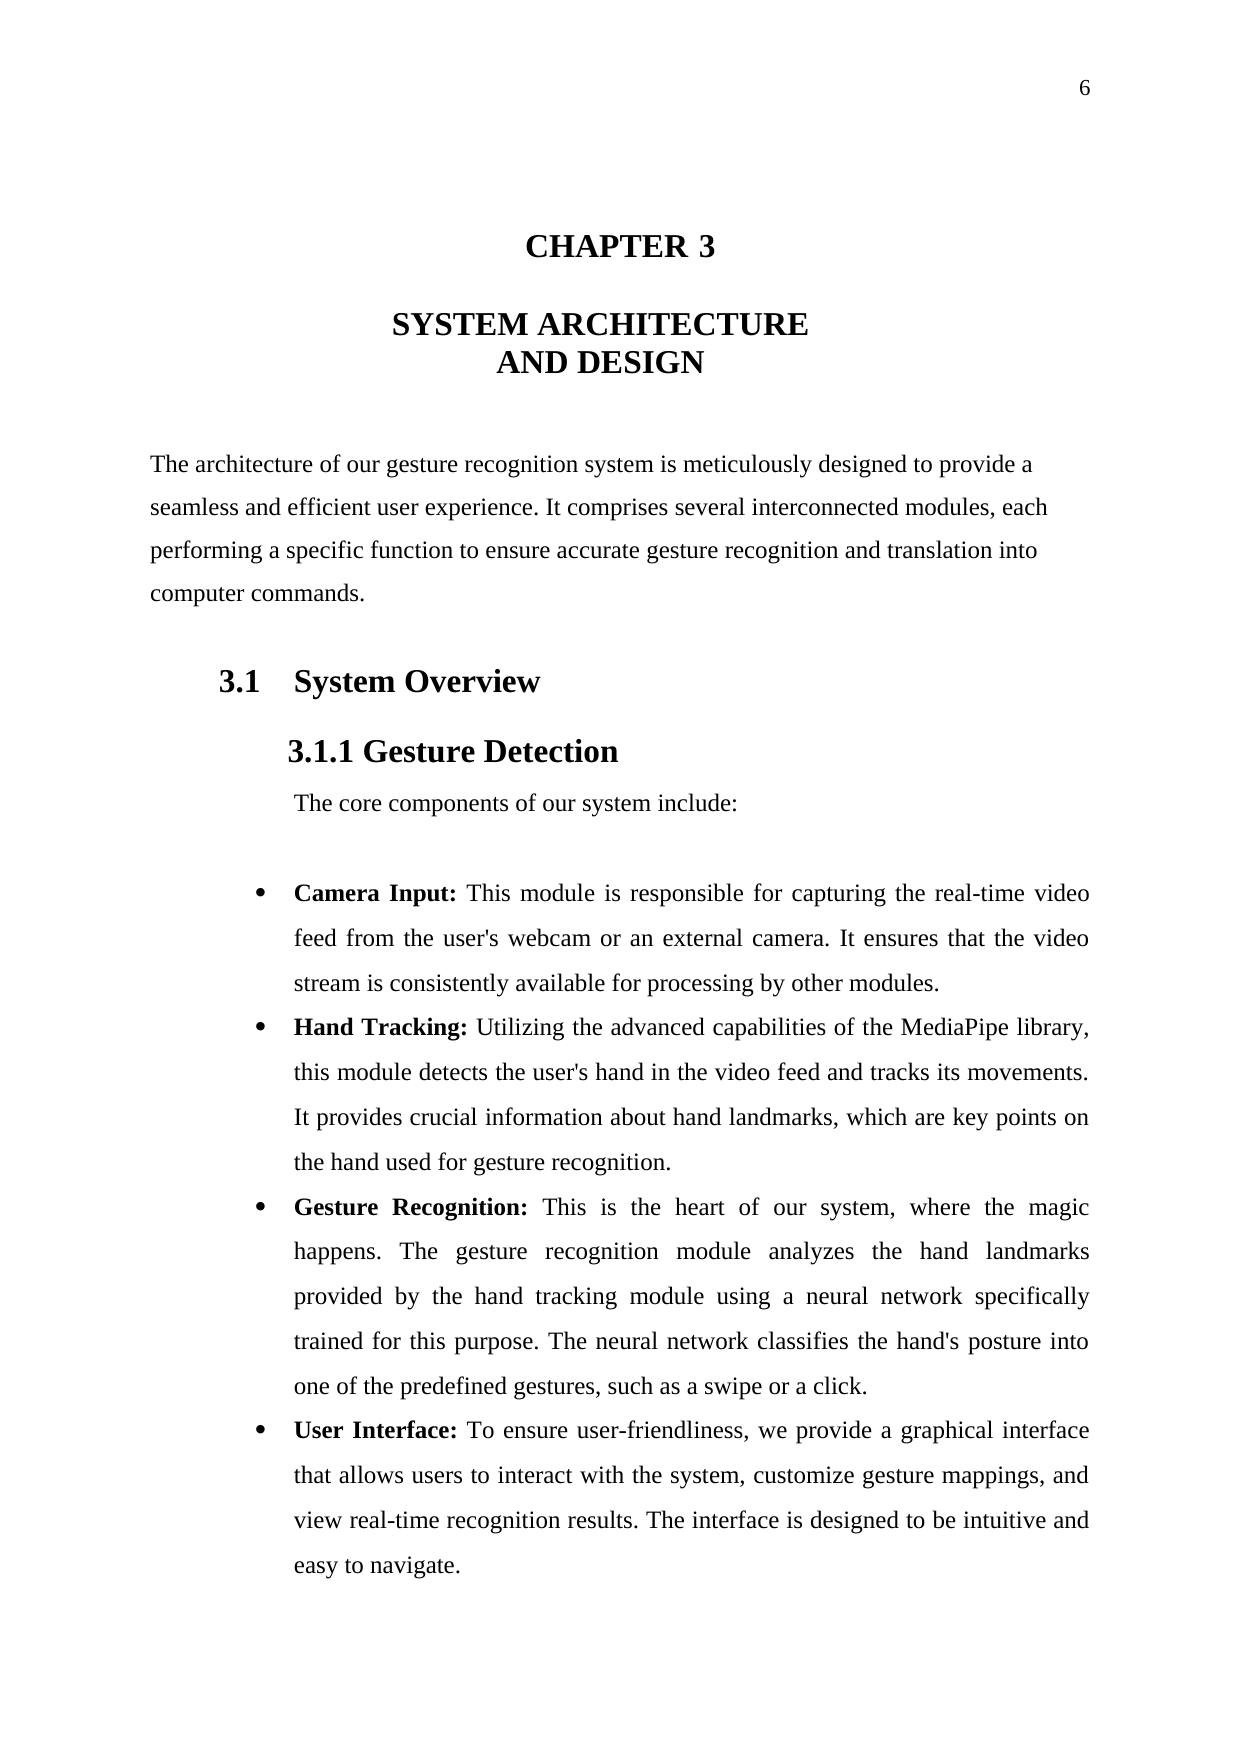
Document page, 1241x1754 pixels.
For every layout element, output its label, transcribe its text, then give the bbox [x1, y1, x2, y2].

list System Overview [219, 662, 1090, 700]
text SYSTEM ARCHITECTURE AND DESIGN [386, 304, 815, 381]
list Gesture Recognition: This is the heart of our system, where the magic happens. The gesture recognition module analyzes the hand landmarks provided by the hand tracking module using a neural network specifically trained for this purpose. The neural network classifies the hand's posture into one of the predefined gestures, such as a swipe or a click. [256, 1192, 1090, 1399]
text CHAPTER 3 [150, 227, 1090, 265]
list Gesture Detection [287, 731, 1090, 769]
text The core components of our system include: [294, 788, 1090, 817]
list User Interface: To ensure user-friendliness, we provide a graphical interface that allows users to interact with the system, customize gesture mappings, and view real-time recognition results. The interface is designed to be intuitive and easy to navigate. [256, 1416, 1090, 1579]
text The architecture of our gesture recognition system is meticulously designed to provide a seamless and efficient user experience. It comprises several interconnected modules, each performing a specific function to ensure accurate gesture recognition and translation into computer commands. [150, 449, 1090, 607]
list Hand Tracking: Utilizing the advanced capabilities of the MediaPipe library, this module detects the user's hand in the video feed and tracks its movements. It provides crucial information about hand landmarks, which are key points on the hand used for gesture recognition. [256, 1012, 1090, 1176]
list Camera Input: This module is responsible for capturing the real-time video feed from the user's webcam or an external camera. It ensures that the video stream is consistently available for processing by other modules. [256, 878, 1090, 996]
